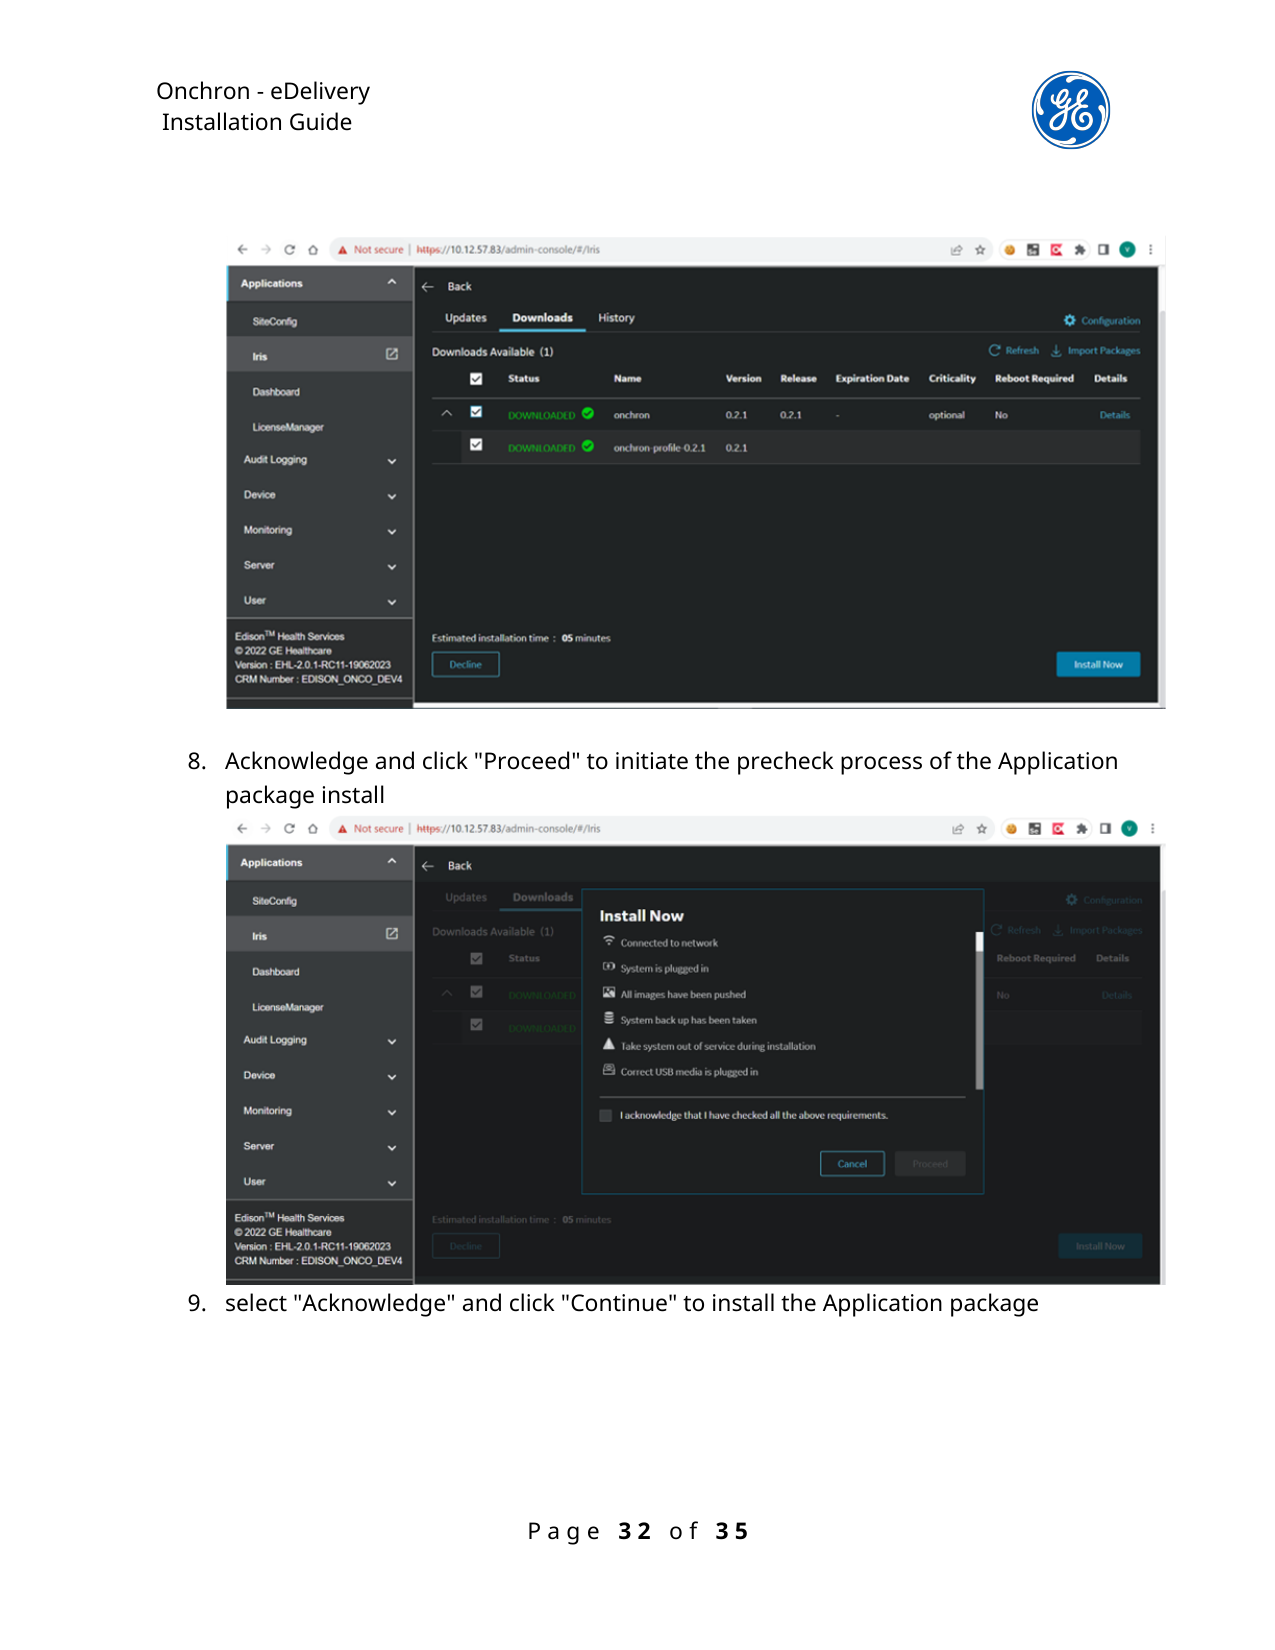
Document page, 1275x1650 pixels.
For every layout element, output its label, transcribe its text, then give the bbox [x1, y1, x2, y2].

picture [1012, 51, 1130, 169]
list Acknowledge and click "Proceed" to initiate the precheck process of the Application package install [187, 745, 1125, 810]
list select "Acknowledge" and click "Continue" to install the Application package [187, 1287, 1125, 1318]
